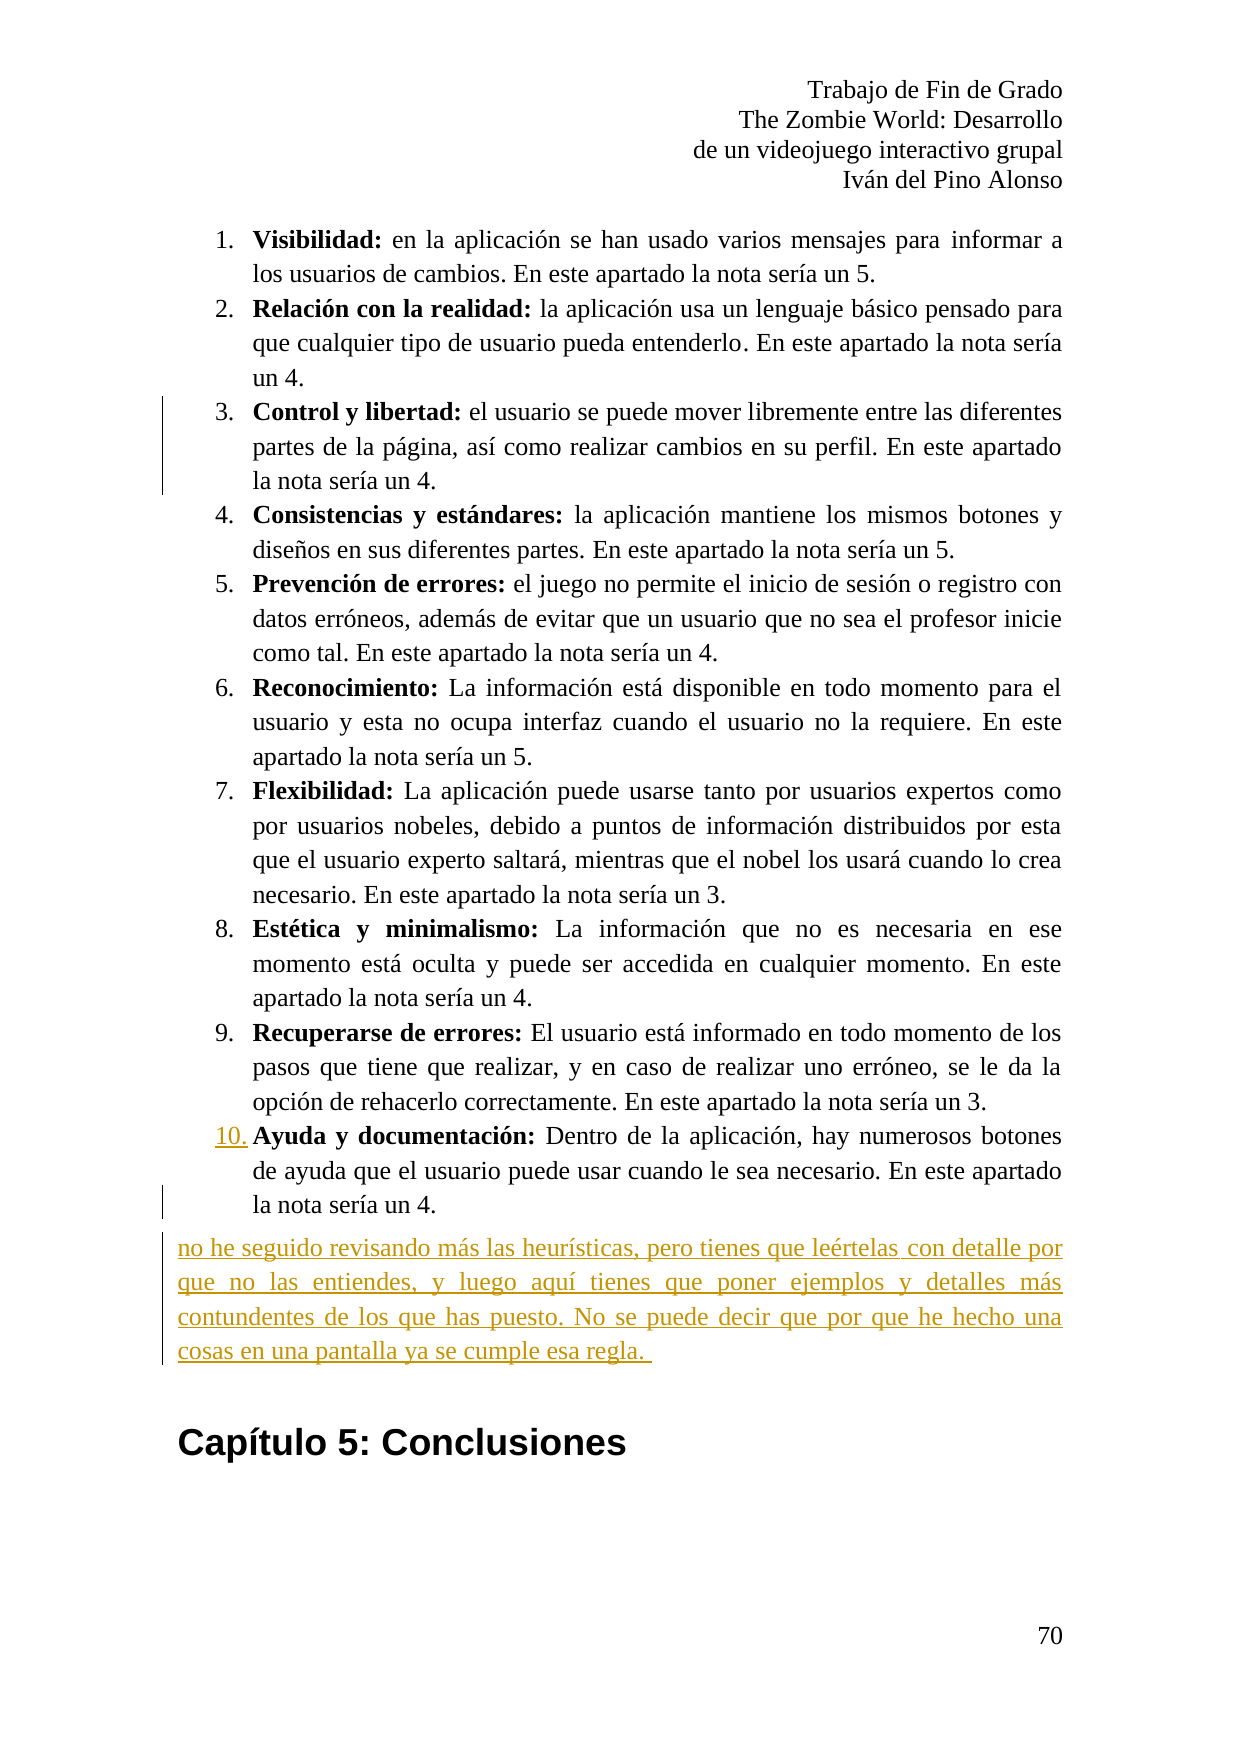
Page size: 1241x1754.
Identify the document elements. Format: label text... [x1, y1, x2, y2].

subtitle Capítulo 5: Conclusiones [177, 1420, 1063, 1463]
list Estética y minimalismo: La información que no es necesaria en ese momento está oculta y puede ser accedida en cualquier momento. En este apartado la nota sería un 4. [215, 913, 1063, 1012]
list Consistencias y estándares: la aplicación mantiene los mismos botones y diseños en sus diferentes partes. En este apartado la nota sería un 5. [215, 499, 1063, 564]
list Ayuda y documentación: Dentro de la aplicación, hay numerosos botones de ayuda que el usuario puede usar cuando le sea necesario. En este apartado la nota sería un 4. [215, 1120, 1063, 1219]
list Relación con la realidad: la aplicación usa un lenguaje básico pensado para que cualquier tipo de usuario pueda entenderlo. En este apartado la nota sería un 4. [215, 293, 1063, 392]
list Reconocimiento: La información está disponible en todo momento para el usuario y esta no ocupa interfaz cuando el usuario no la requiere. En este apartado la nota sería un 5. [215, 672, 1063, 771]
list Flexibilidad: La aplicación puede usarse tanto por usuarios expertos como por usuarios nobeles, debido a puntos de información distribuidos por esta que el usuario experto saltará, mientras que el nobel los usará cuando lo crea necesario. En este apartado la nota sería un 3. [215, 775, 1063, 909]
list Recuperarse de errores: El usuario está informado en todo momento de los pasos que tiene que realizar, y en caso de realizar uno erróneo, se le da la opción de rehacerlo correctamente. En este apartado la nota sería un 3. [215, 1017, 1063, 1116]
list Prevención de errores: el juego no permite el inicio de sesión o registro con datos erróneos, además de evitar que un usuario que no sea el profesor inicie como tal. En este apartado la nota sería un 4. [215, 568, 1063, 667]
list Visibilidad: en la aplicación se han usado varios mensajes para informar a los usuarios de cambios. En este apartado la nota sería un 5. [215, 224, 1063, 288]
list Control y libertad: el usuario se puede mover libremente entre las diferentes partes de la página, así como realizar cambios en su perfil. En este apartado la nota sería un 4. [215, 396, 1063, 495]
